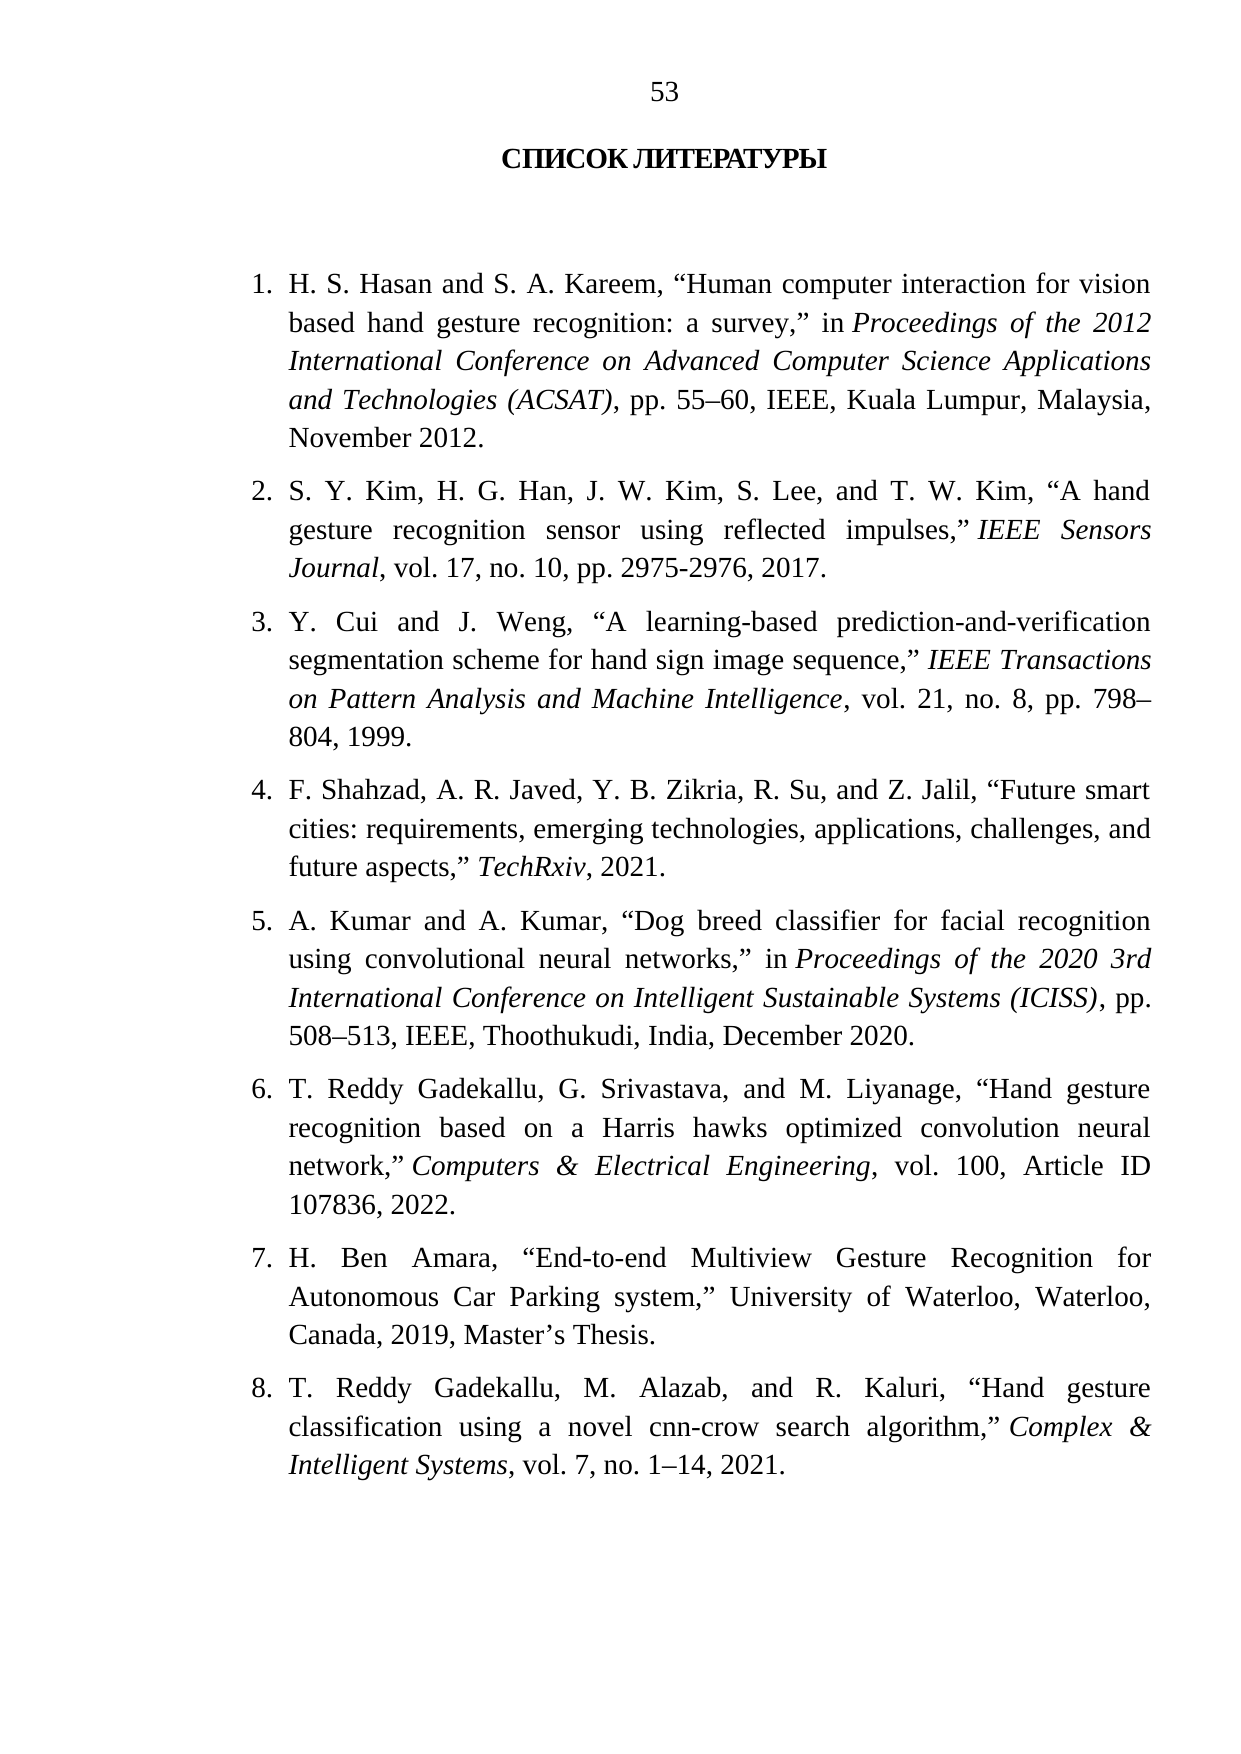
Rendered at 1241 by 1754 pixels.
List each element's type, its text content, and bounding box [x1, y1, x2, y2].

list H. S. Hasan and S. A. Kareem, “Human computer interaction for vision based hand gesture recognition: a survey,” in Proceedings of the 2012 International Conference on Advanced Computer Science Applications and Technologies (ACSAT), pp. 55–60, IEEE, Kuala Lumpur, Malaysia, November 2012. [251, 266, 1152, 454]
list F. Shahzad, A. R. Javed, Y. B. Zikria, R. Su, and Z. Jalil, “Future smart cities: requirements, emerging technologies, applications, challenges, and future aspects,” TechRxiv, 2021. [251, 772, 1152, 883]
list T. Reddy Gadekallu, G. Srivastava, and M. Liyanage, “Hand gesture recognition based on a Harris hawks optimized convolution neural network,” Computers & Electrical Engineering, vol. 100, Article ID 107836, 2022. [251, 1071, 1152, 1221]
text Список литературы [236, 141, 1092, 174]
list S. Y. Kim, H. G. Han, J. W. Kim, S. Lee, and T. W. Kim, “A hand gesture recognition sensor using reflected impulses,” IEEE Sensors Journal, vol. 17, no. 10, pp. 2975-2976, 2017. [251, 473, 1152, 584]
list H. Ben Amara, “End-to-end Multiview Gesture Recognition for Autonomous Car Parking system,” University of Waterloo, Waterloo, Canada, 2019, Master’s Thesis. [251, 1240, 1152, 1351]
list A. Kumar and A. Kumar, “Dog breed classifier for facial recognition using convolutional neural networks,” in Proceedings of the 2020 3rd International Conference on Intelligent Sustainable Systems (ICISS), pp. 508–513, IEEE, Thoothukudi, India, December 2020. [251, 903, 1152, 1052]
list Y. Cui and J. Weng, “A learning-based prediction-and-verification segmentation scheme for hand sign image sequence,” IEEE Transactions on Pattern Analysis and Machine Intelligence, vol. 21, no. 8, pp. 798–804, 1999. [251, 604, 1152, 753]
list T. Reddy Gadekallu, M. Alazab, and R. Kaluri, “Hand gesture classification using a novel cnn-crow search algorithm,” Complex & Intelligent Systems, vol. 7, no. 1–14, 2021. [251, 1370, 1152, 1481]
